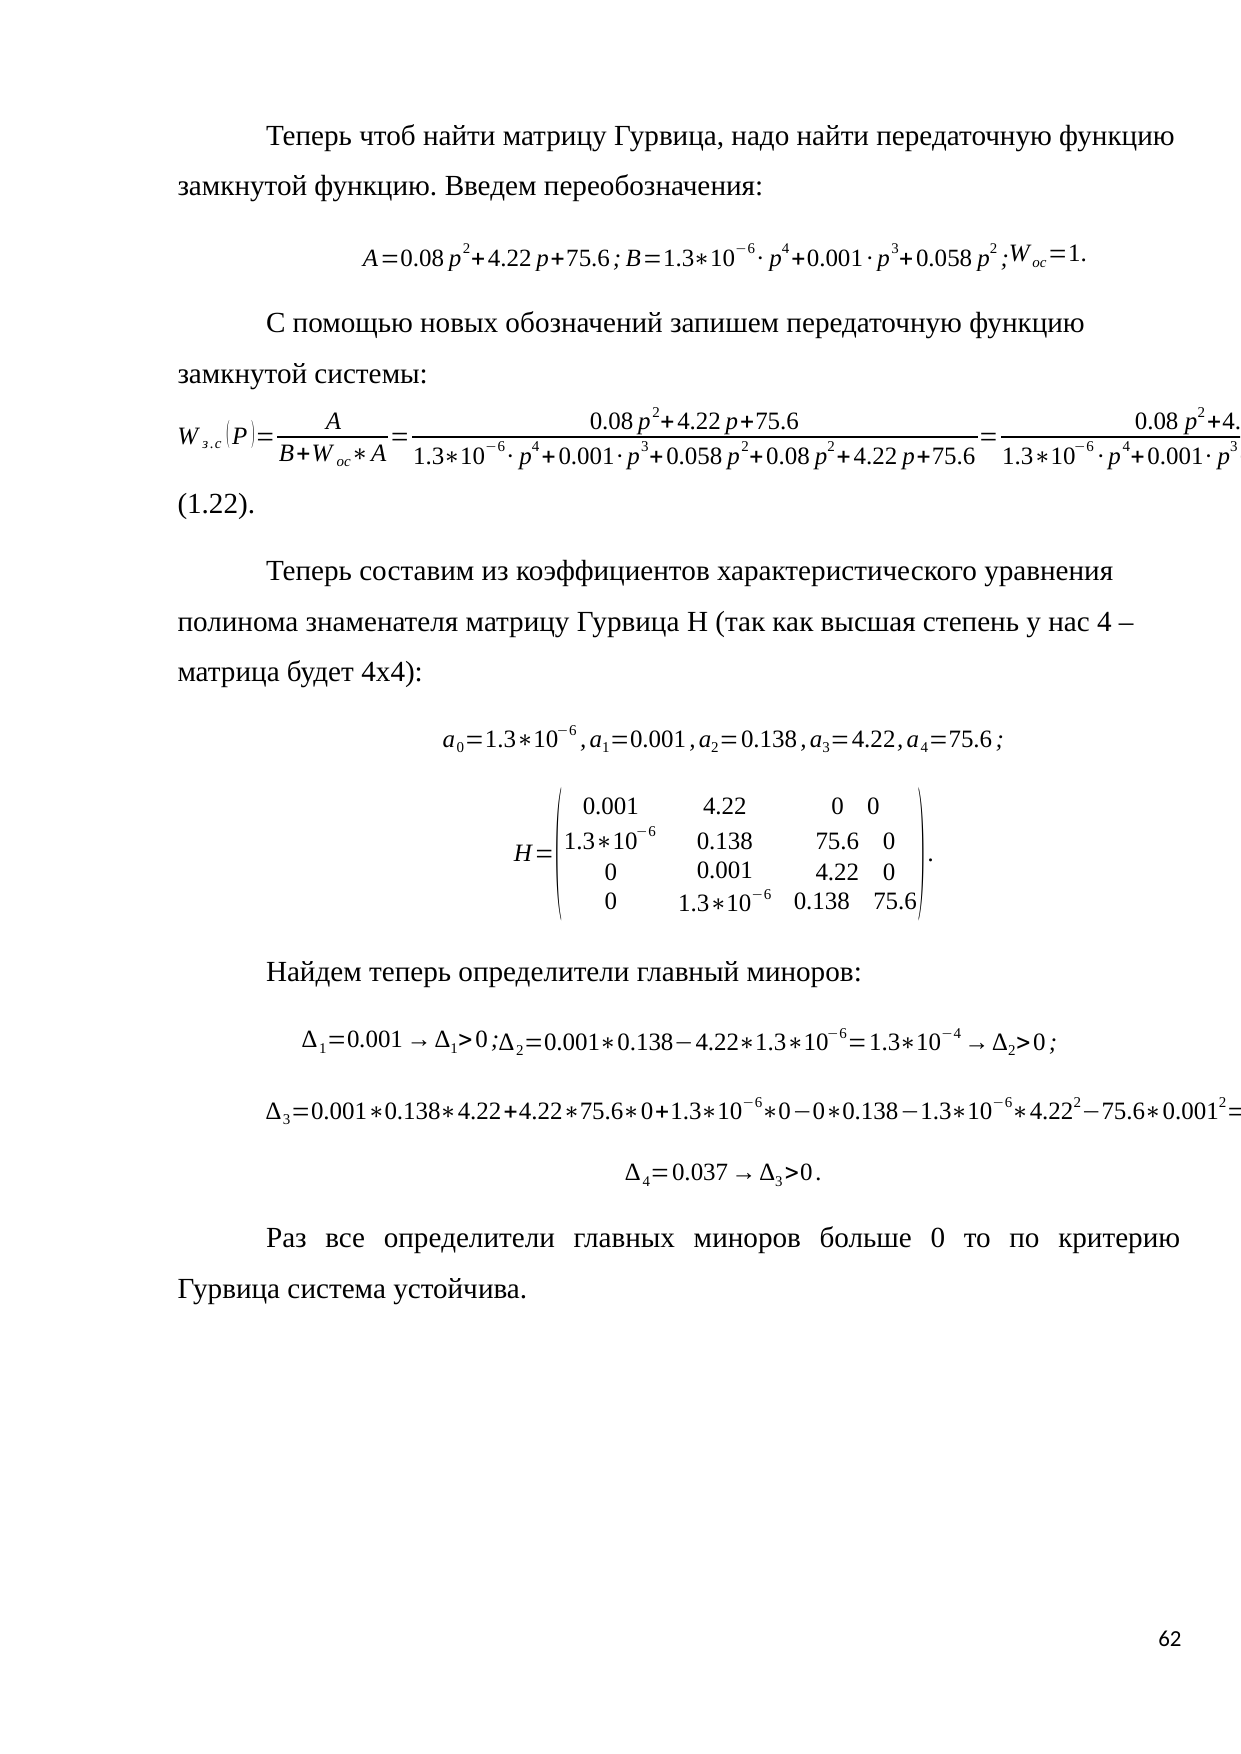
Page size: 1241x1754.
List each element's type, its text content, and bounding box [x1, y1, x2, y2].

text Найдем теперь определители главный миноров: [177, 954, 1181, 987]
text Теперь составим из коэффициентов характеристического уравнения полинома знаменателя матрицу Гурвица H (так как высшая степень у нас 4 – матрица будет 4х4): [177, 553, 1181, 688]
text Раз все определители главных миноров больше 0 то по критерию Гурвица система устойчива. [177, 1220, 1181, 1304]
text Теперь чтоб найти матрицу Гурвица, надо найти передаточную функцию замкнутой функцию. Введем переобозначения: [177, 118, 1181, 202]
text С помощью новых обозначений запишем передаточную функцию замкнутой системы: (1.22). [177, 306, 1181, 520]
